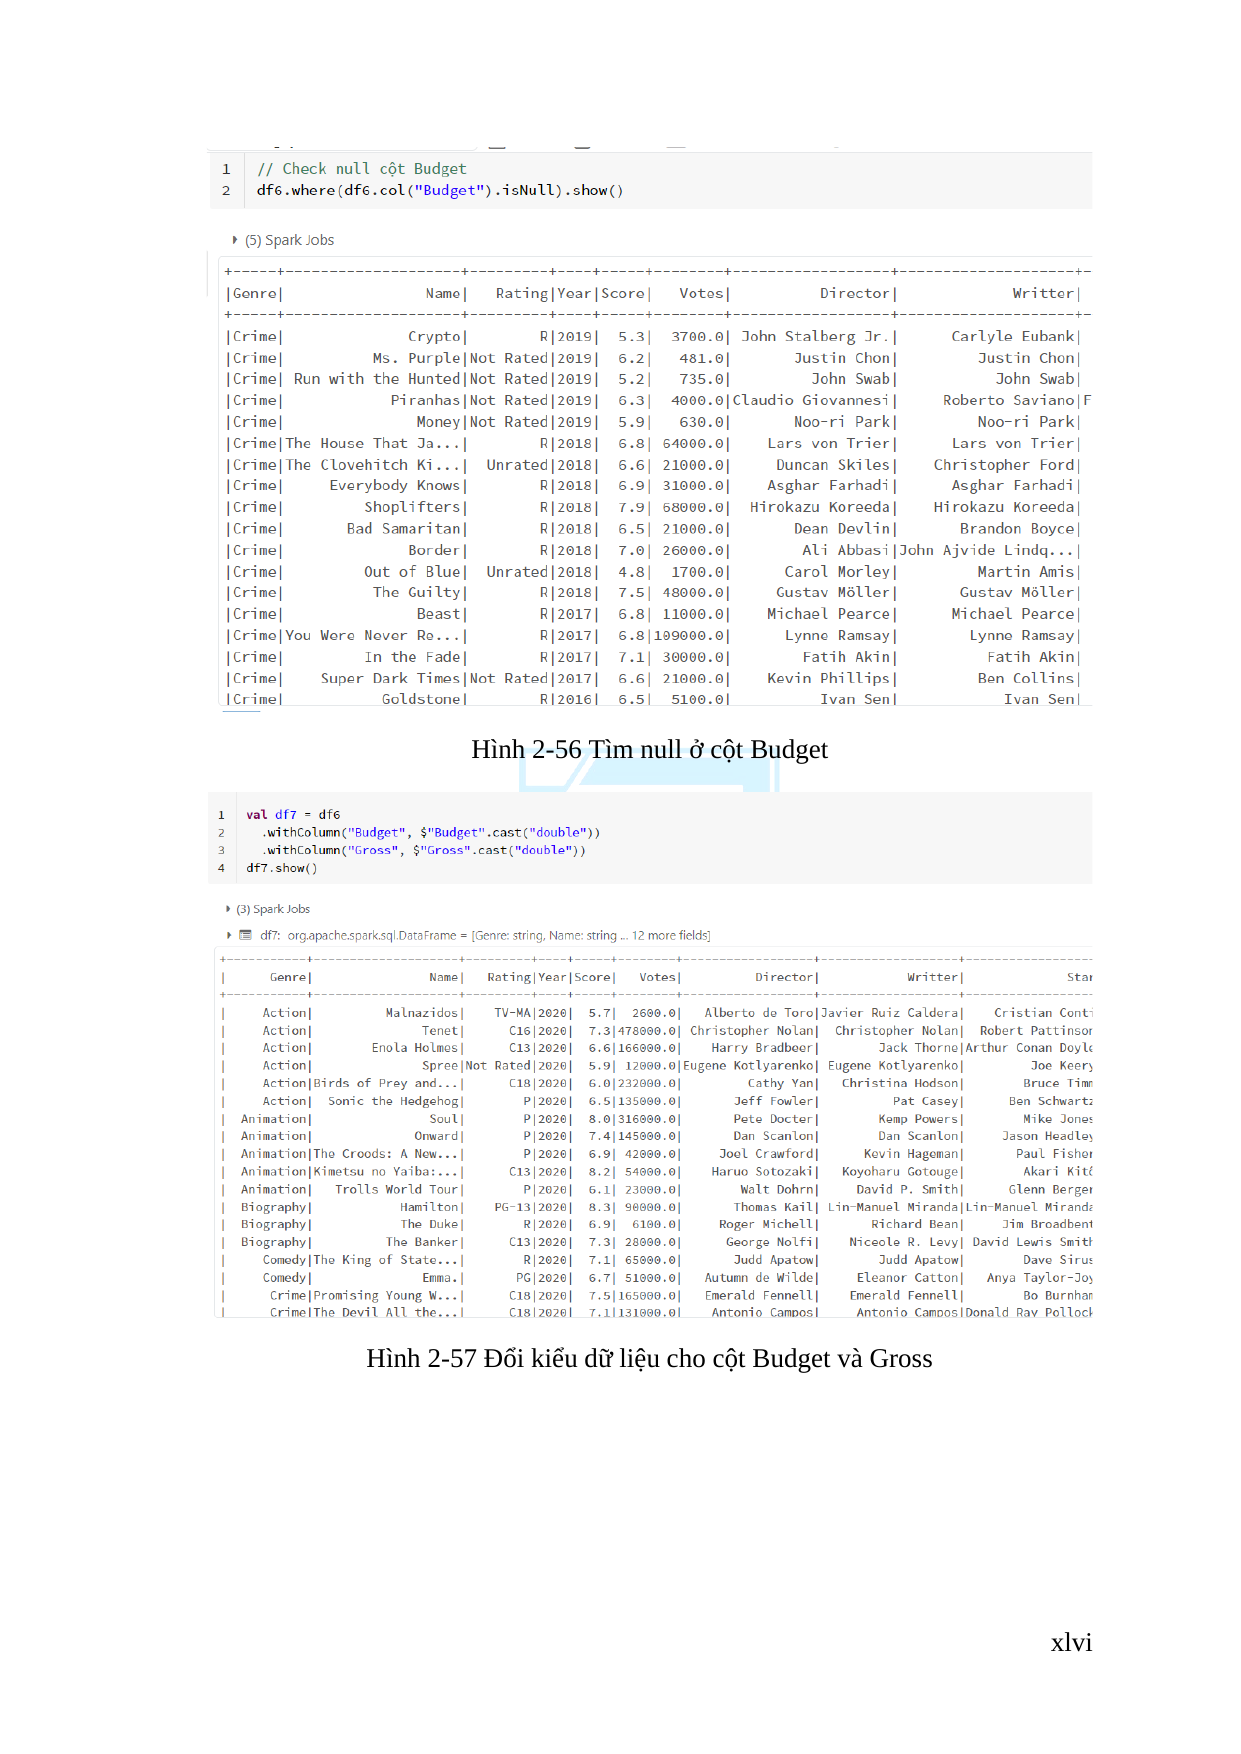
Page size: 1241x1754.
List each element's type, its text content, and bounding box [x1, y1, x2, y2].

picture [206, 147, 1093, 712]
picture [206, 792, 1093, 1320]
